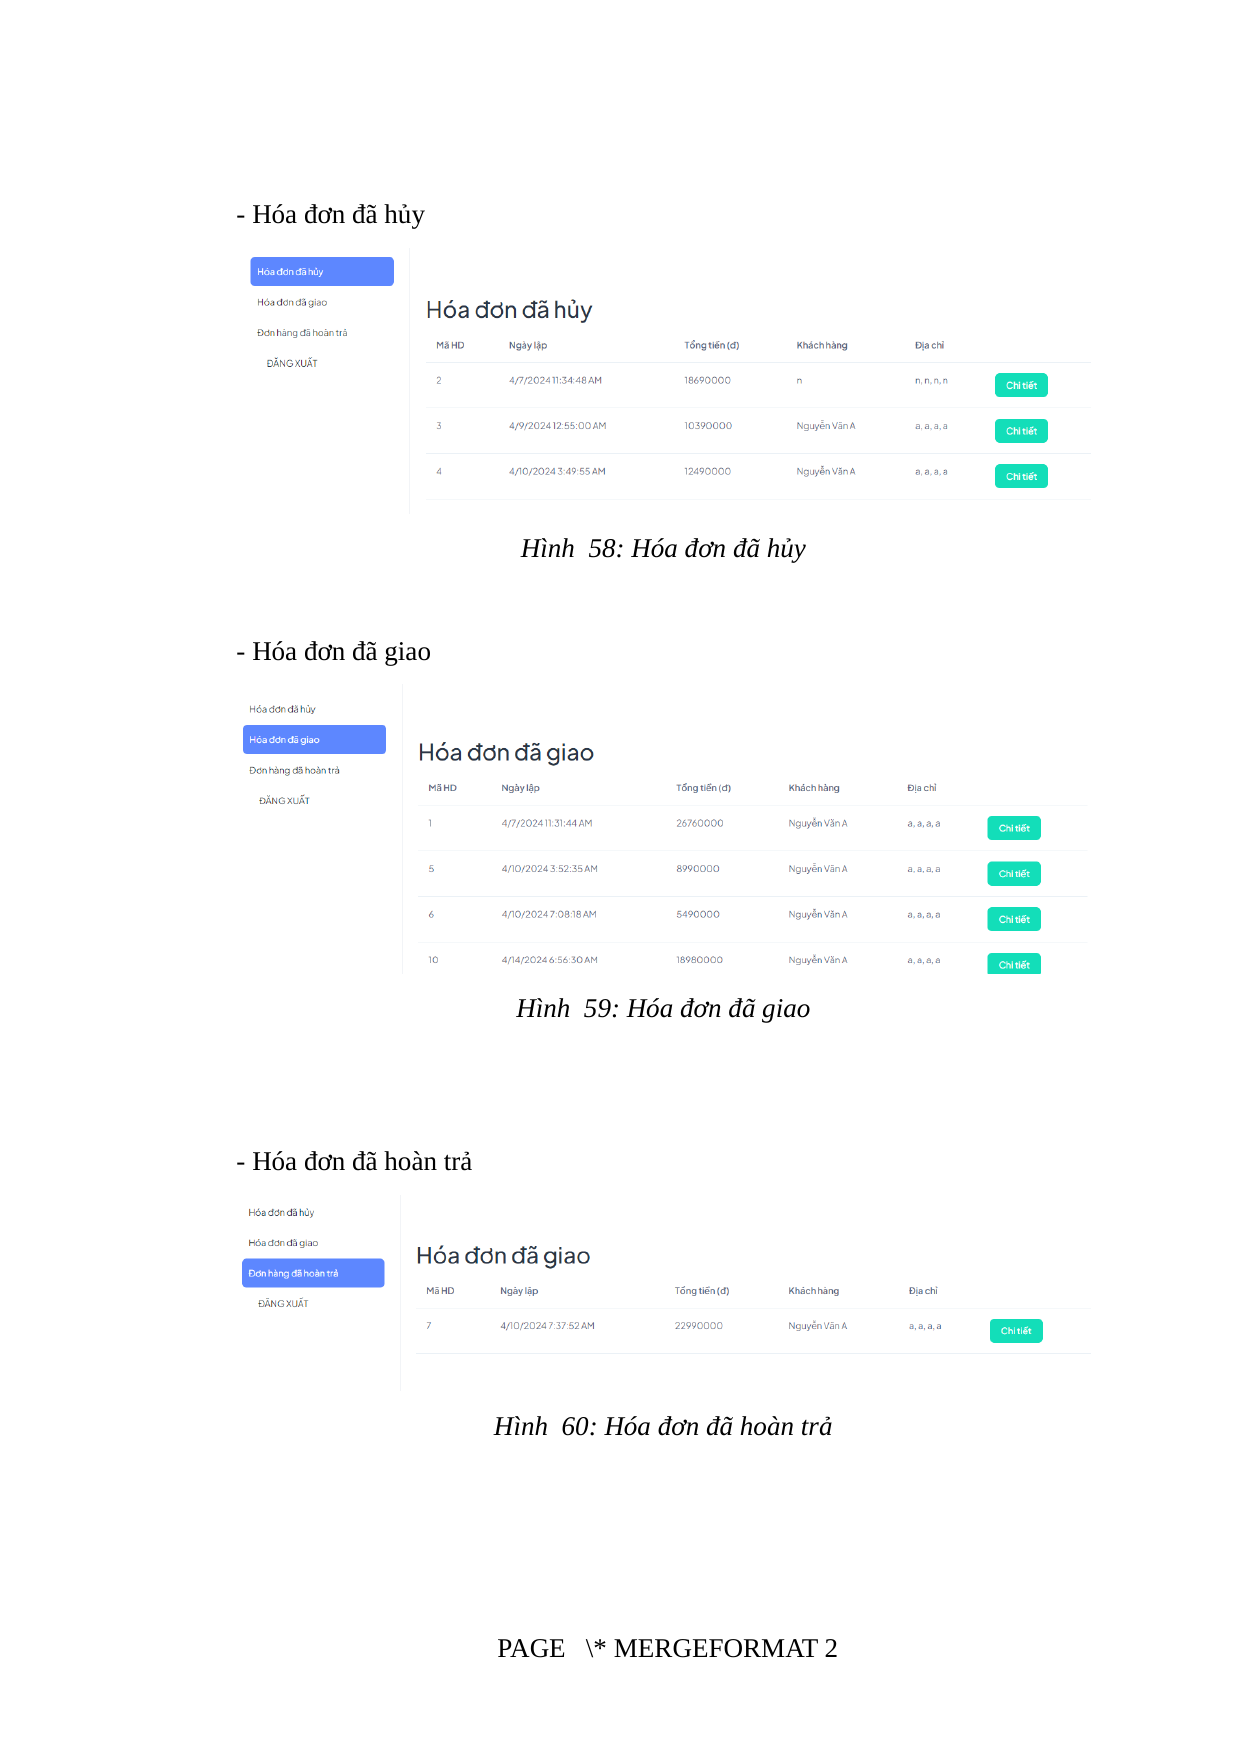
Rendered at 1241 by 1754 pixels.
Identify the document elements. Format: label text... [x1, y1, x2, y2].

text Hình 59: Hóa đơn đã giao [236, 992, 1092, 1023]
text Hình 58: Hóa đơn đã hủy [236, 532, 1092, 563]
text - Hóa đơn đã hoàn trả [236, 1145, 1092, 1176]
picture [236, 248, 1091, 514]
text Hình 60: Hóa đơn đã hoàn trả [236, 1410, 1092, 1441]
picture [236, 1195, 1092, 1391]
text - Hóa đơn đã giao [236, 634, 1092, 666]
picture [236, 684, 1093, 974]
text - Hóa đơn đã hủy [236, 198, 1092, 229]
